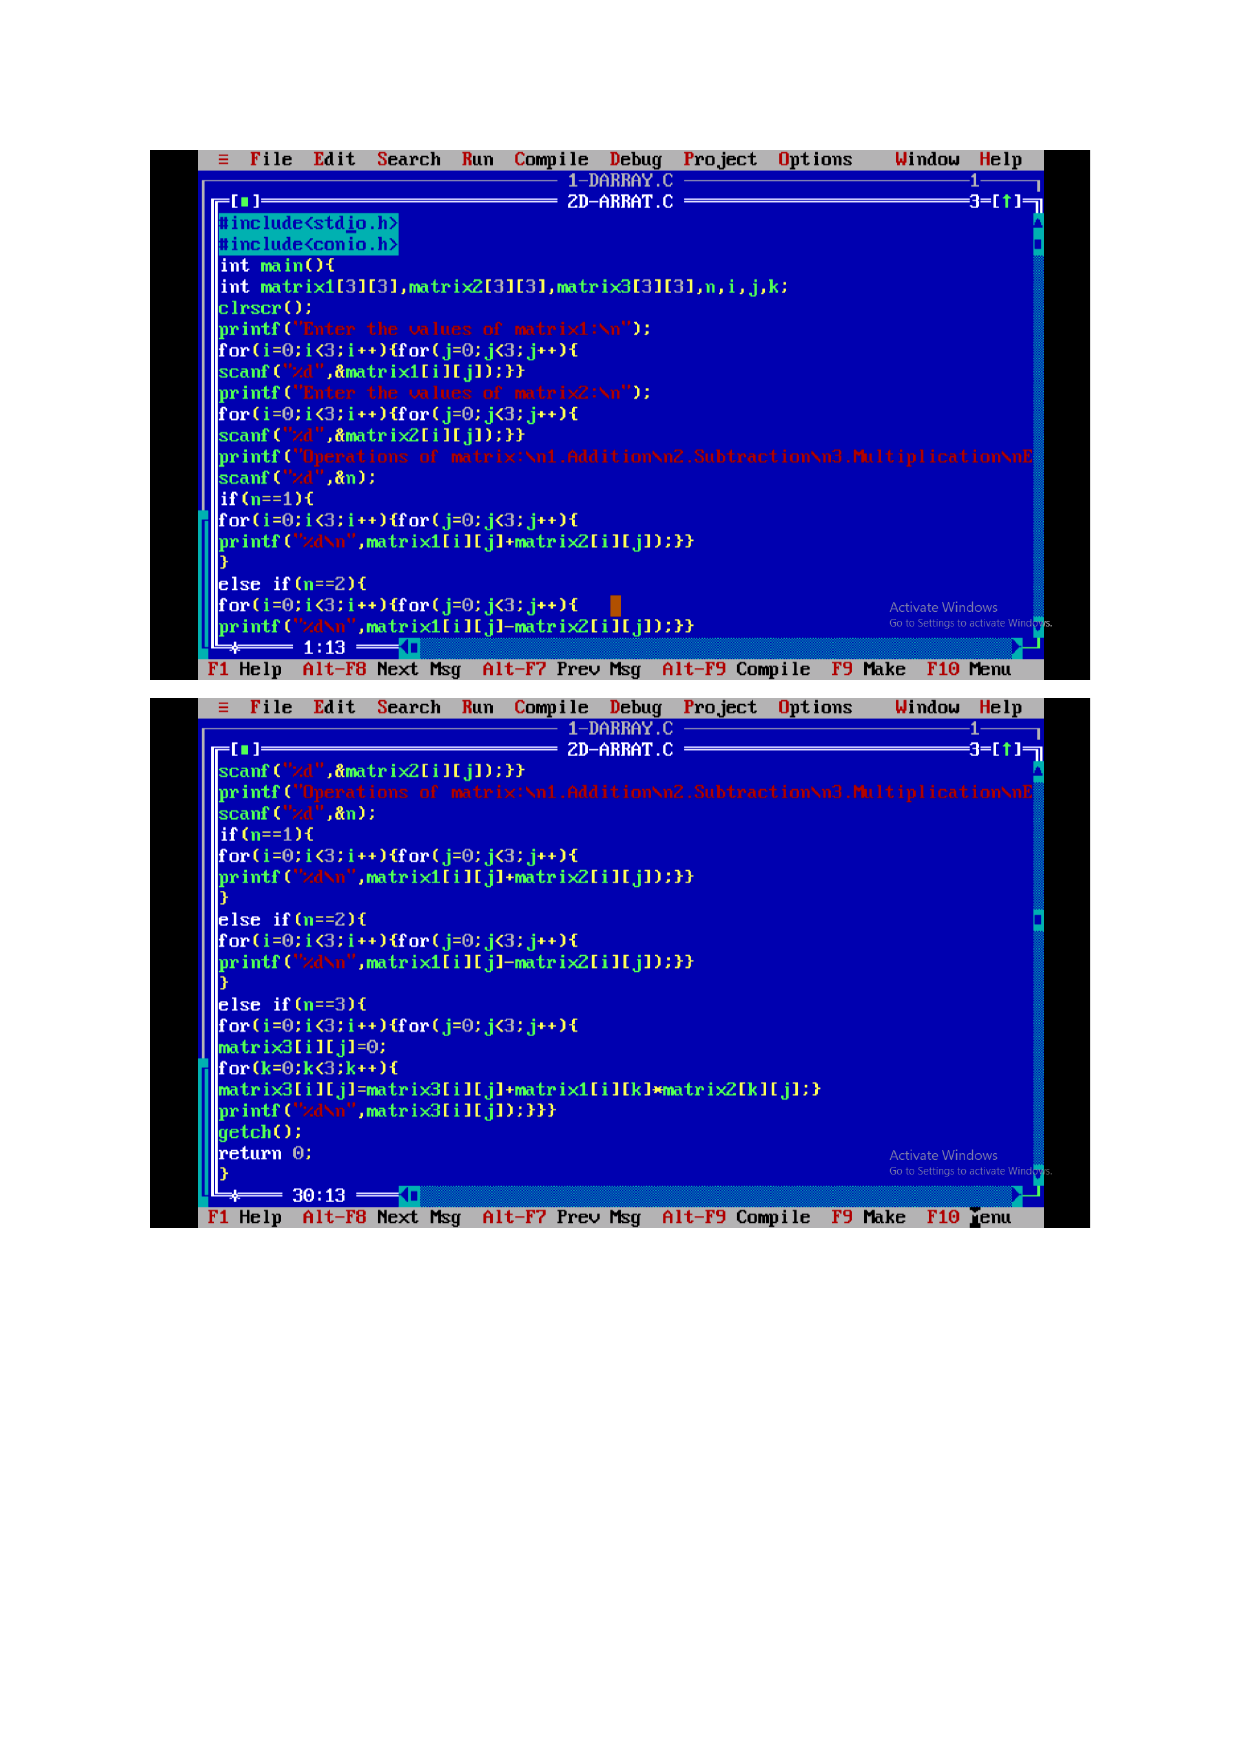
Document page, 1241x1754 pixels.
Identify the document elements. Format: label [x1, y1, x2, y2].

picture [150, 698, 1091, 1228]
picture [150, 150, 1091, 680]
